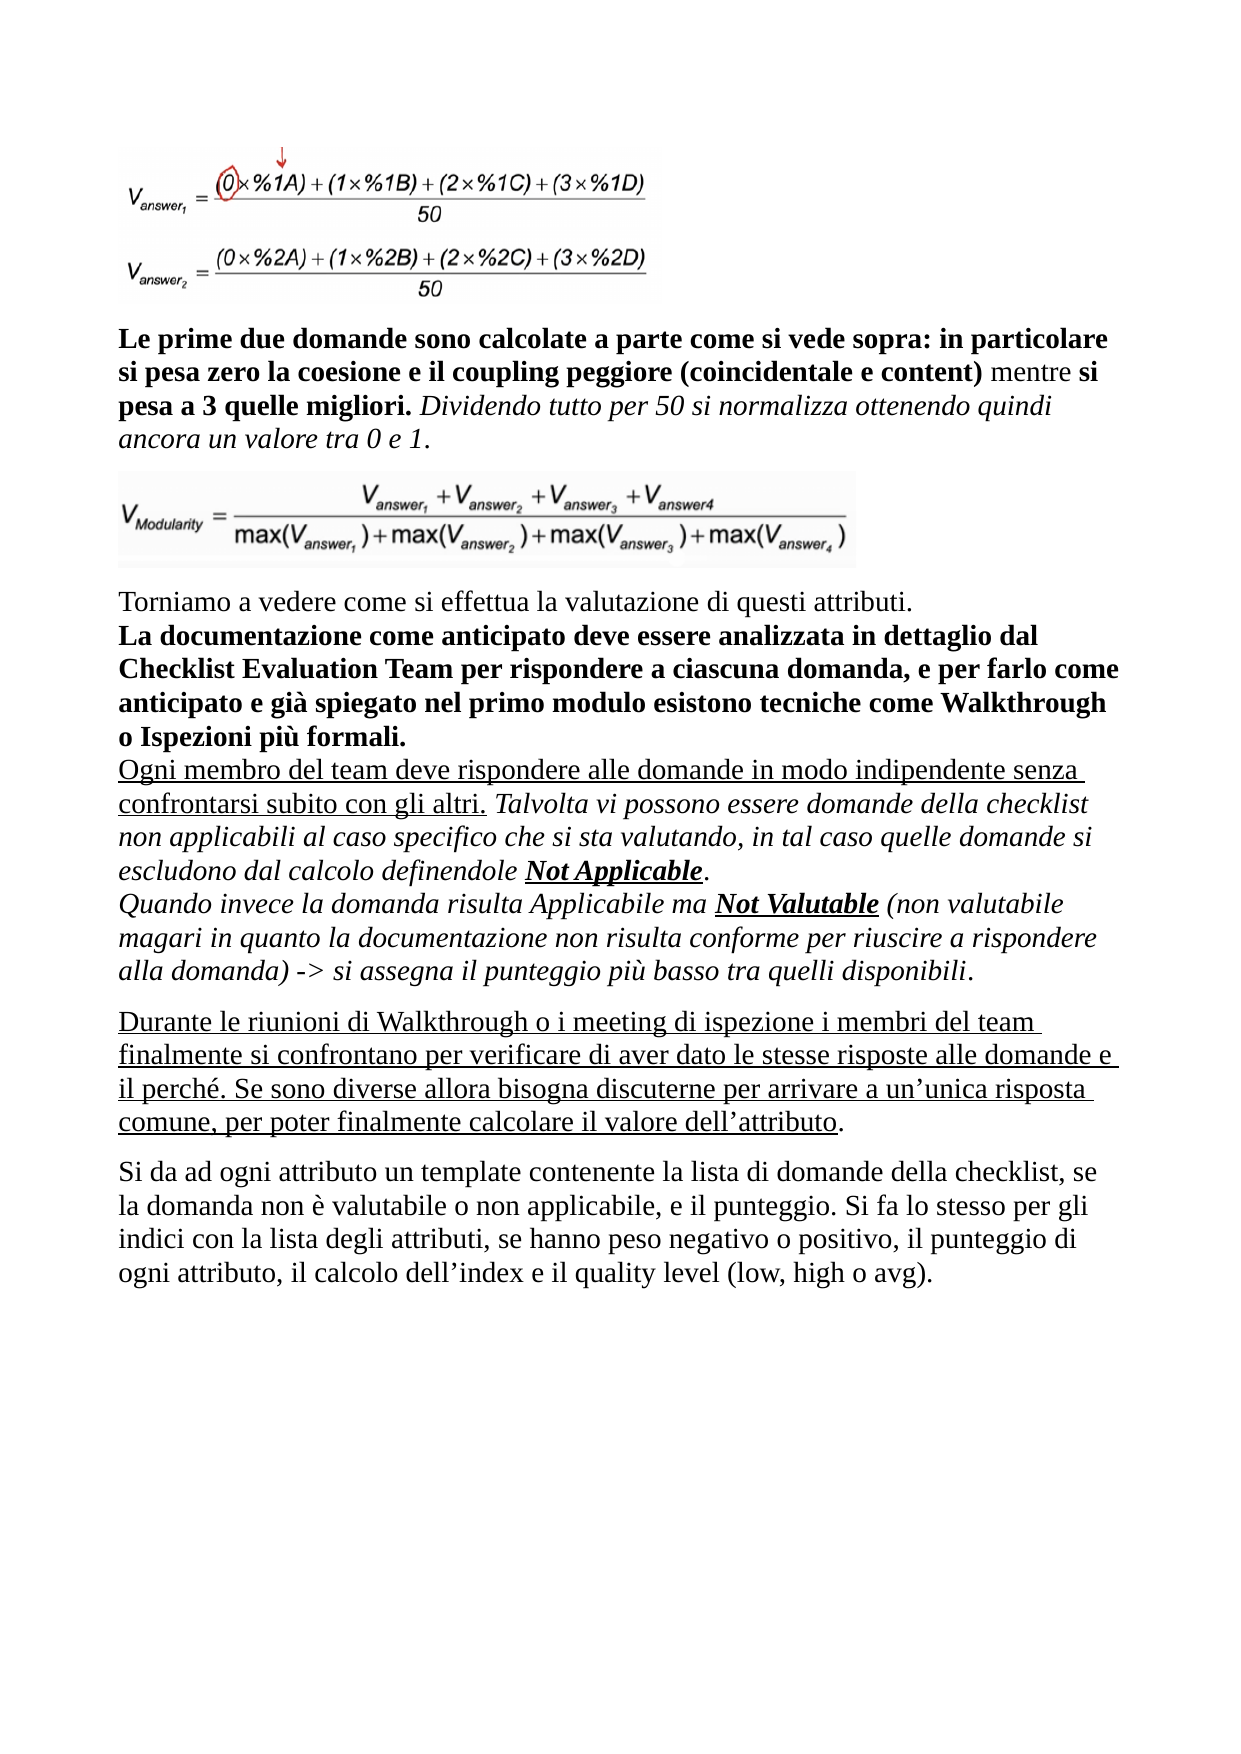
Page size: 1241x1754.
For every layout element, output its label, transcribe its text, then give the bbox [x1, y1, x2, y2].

text Si da ad ogni attributo un template contenente la lista di domande della checklist, se la domanda non è valutabile o non applicabile, e il punteggio. Si fa lo stesso per gli indici con la lista degli attributi, se hanno peso negativo o positivo, il punteggio di ogni attributo, il calcolo dell’index e il quality level (low, high o avg). [118, 1154, 1122, 1289]
text Durante le riunioni di Walkthrough o i meeting di ispezione i membri del team finalmente si confrontano per verificare di aver dato le stesse risposte alle domande e il perché. Se sono diverse allora bisogna discuterne per arrivare a un’unica risposta comune, per poter finalmente calcolare il valore dell’attributo. [118, 1004, 1122, 1138]
text Torniamo a vedere come si effettua la valutazione di questi attributi. La documentazione come anticipato deve essere analizzata in dettaglio dal Checklist Evaluation Team per rispondere a ciascuna domanda, e per farlo come anticipato e già spiegato nel primo modulo esistono tecniche come Walkthrough o Ispezioni più formali. Ogni membro del team deve rispondere alle domande in modo indipendente senza confrontarsi subito con gli altri. Talvolta vi possono essere domande della checklist non applicabili al caso specifico che si sta valutando, in tal caso quelle domande si escludono dal calcolo definendole Not Applicable. Quando invece la domanda risulta Applicabile ma Not Valutable (non valutabile magari in quanto la documentazione non risulta conforme per riuscire a rispondere alla domanda) -> si assegna il punteggio più basso tra quelli disponibili. [118, 584, 1122, 987]
picture [118, 471, 857, 568]
text Le prime due domande sono calcolate a parte come si vede sopra: in particolare si pesa zero la coesione e il coupling peggiore (coincidentale e content) mentre si pesa a 3 quelle migliori. Dividendo tutto per 50 si normalizza ottenendo quindi ancora un valore tra 0 e 1. [118, 321, 1122, 455]
picture [118, 147, 662, 304]
